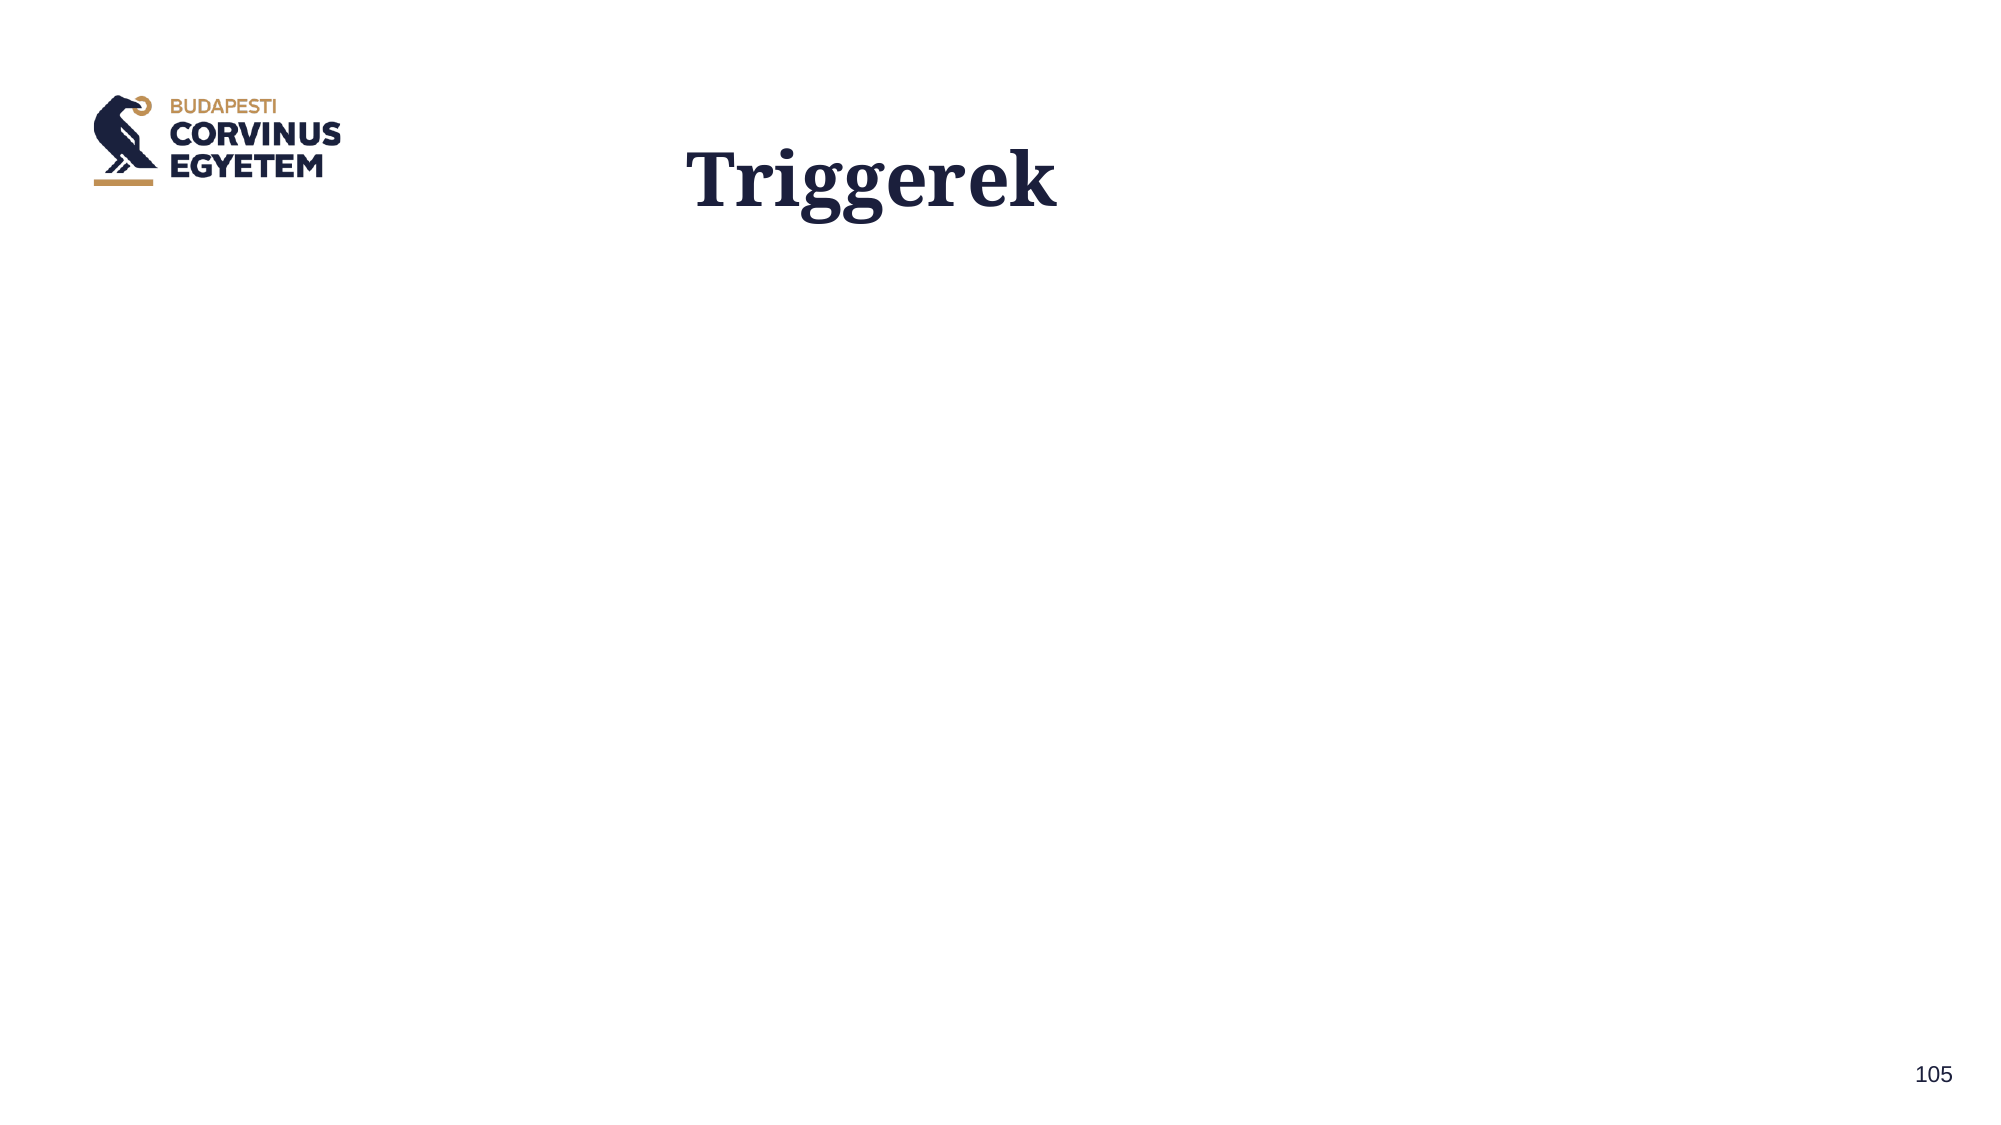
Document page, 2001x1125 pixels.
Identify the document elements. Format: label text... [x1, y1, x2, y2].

text Triggerek [686, 126, 1970, 228]
picture [93, 95, 341, 186]
